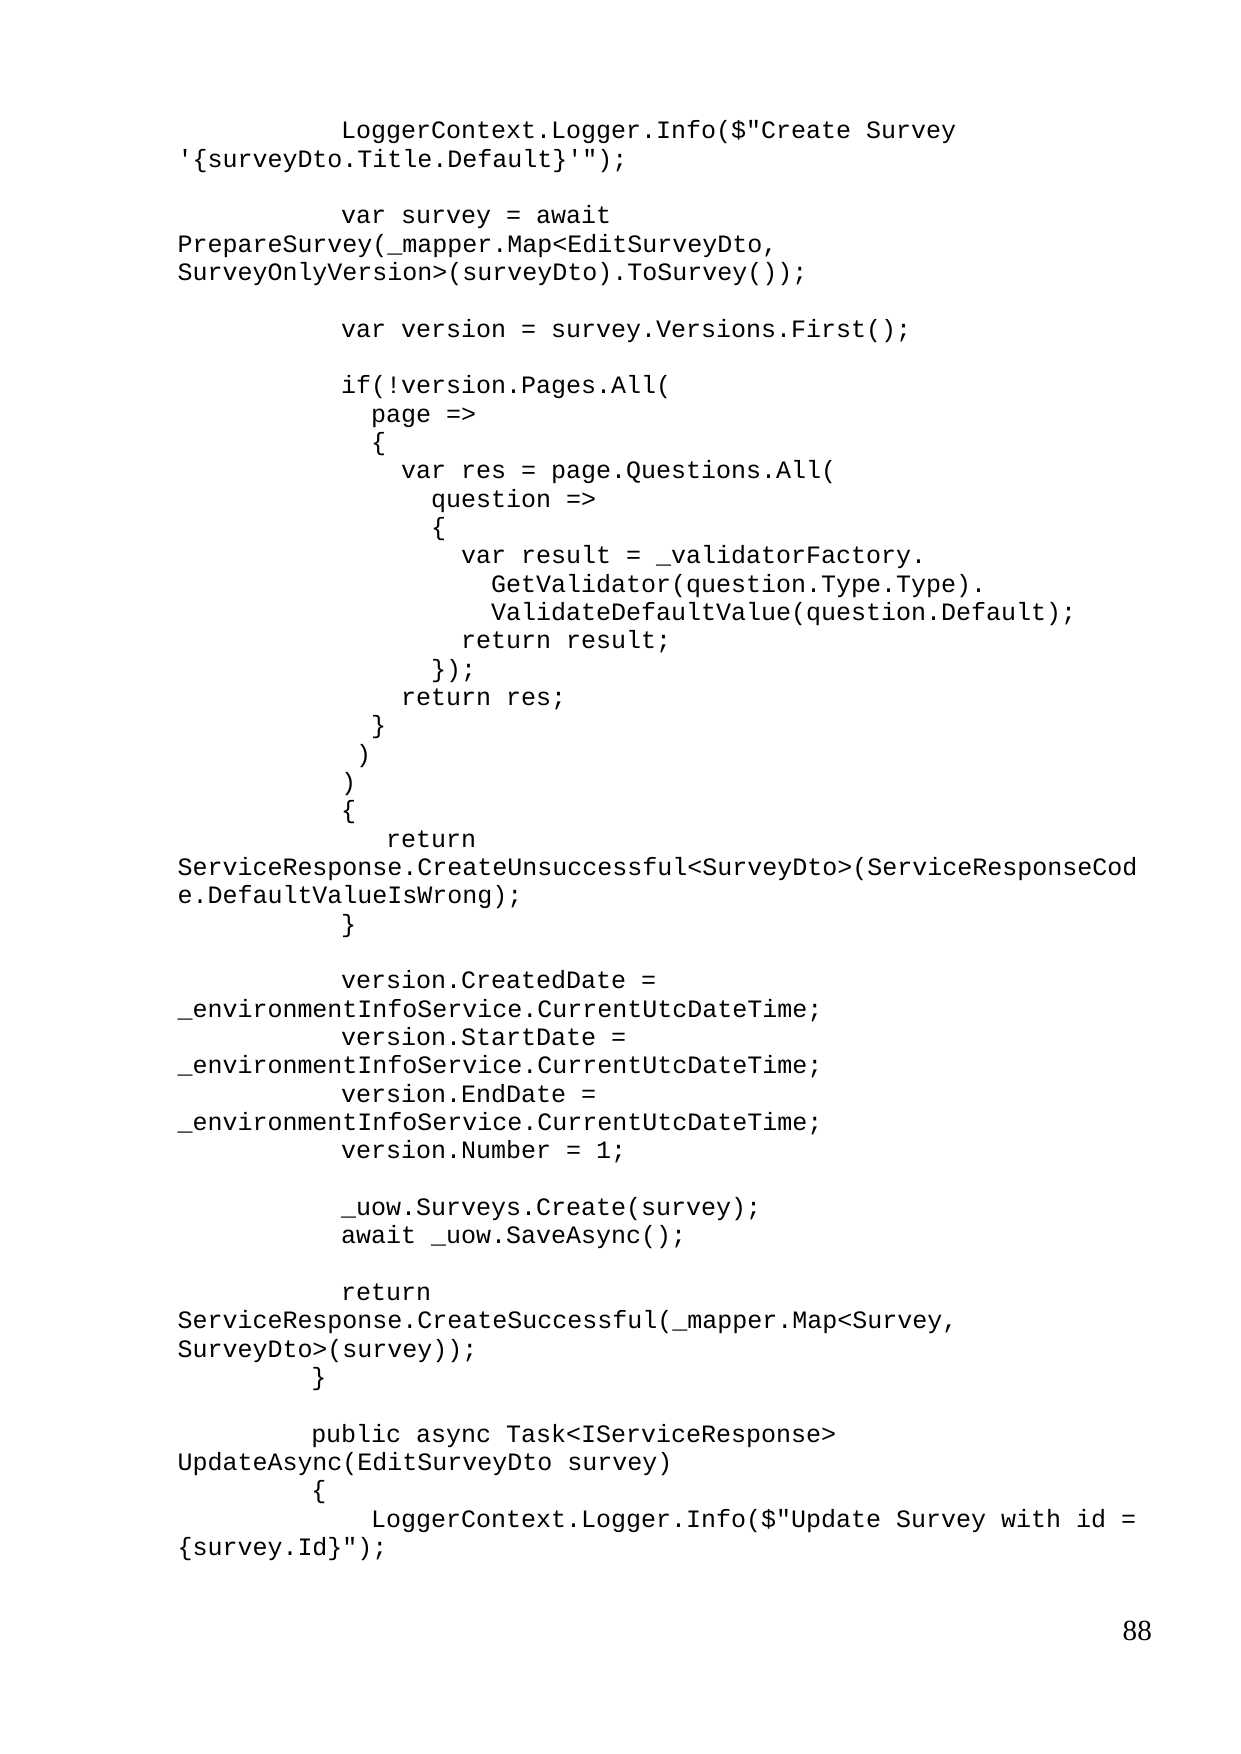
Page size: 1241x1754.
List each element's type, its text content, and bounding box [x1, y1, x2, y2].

text page => [177, 401, 1152, 430]
text } [177, 713, 1152, 741]
text ) [177, 741, 1152, 770]
text return res; [177, 685, 1152, 713]
text if(!version.Pages.All( [177, 373, 1152, 401]
text _uow.Surveys.Create(survey); [177, 1195, 1152, 1223]
text version.Number = 1; [177, 1138, 1152, 1166]
text { [177, 798, 1152, 826]
text version.StartDate = _environmentInfoService.CurrentUtcDateTime; [177, 1025, 1152, 1081]
text }); [177, 656, 1152, 685]
text { [177, 515, 1152, 543]
text return ServiceResponse.CreateUnsuccessful<SurveyDto>(ServiceResponseCode.DefaultValueIsWrong); [177, 826, 1152, 911]
text version.CreatedDate = _environmentInfoService.CurrentUtcDateTime; [177, 968, 1152, 1025]
text var res = page.Questions.All( [177, 458, 1152, 486]
text return ServiceResponse.CreateSuccessful(_mapper.Map<Survey, SurveyDto>(survey)); [177, 1280, 1152, 1365]
text await _uow.SaveAsync(); [177, 1223, 1152, 1251]
text } [177, 1365, 1152, 1393]
text var survey = await PrepareSurvey(_mapper.Map<EditSurveyDto, SurveyOnlyVersion>(surveyDto).ToSurvey()); [177, 203, 1152, 288]
text LoggerContext.Logger.Info($"Create Survey '{surveyDto.Title.Default}'"); [177, 118, 1152, 175]
text GetValidator(question.Type.Type). [177, 571, 1152, 600]
text public async Task<IServiceResponse> UpdateAsync(EditSurveyDto survey) [177, 1421, 1152, 1478]
text return result; [177, 628, 1152, 656]
text } [177, 911, 1152, 940]
text ) [177, 770, 1152, 798]
text LoggerContext.Logger.Info($"Update Survey with id = {survey.Id}"); [177, 1506, 1152, 1563]
text var result = _validatorFactory. [177, 543, 1152, 571]
text { [177, 1478, 1152, 1506]
text var version = survey.Versions.First(); [177, 316, 1152, 345]
text question => [177, 486, 1152, 515]
text version.EndDate = _environmentInfoService.CurrentUtcDateTime; [177, 1081, 1152, 1138]
text { [177, 430, 1152, 458]
text ValidateDefaultValue(question.Default); [177, 600, 1152, 628]
